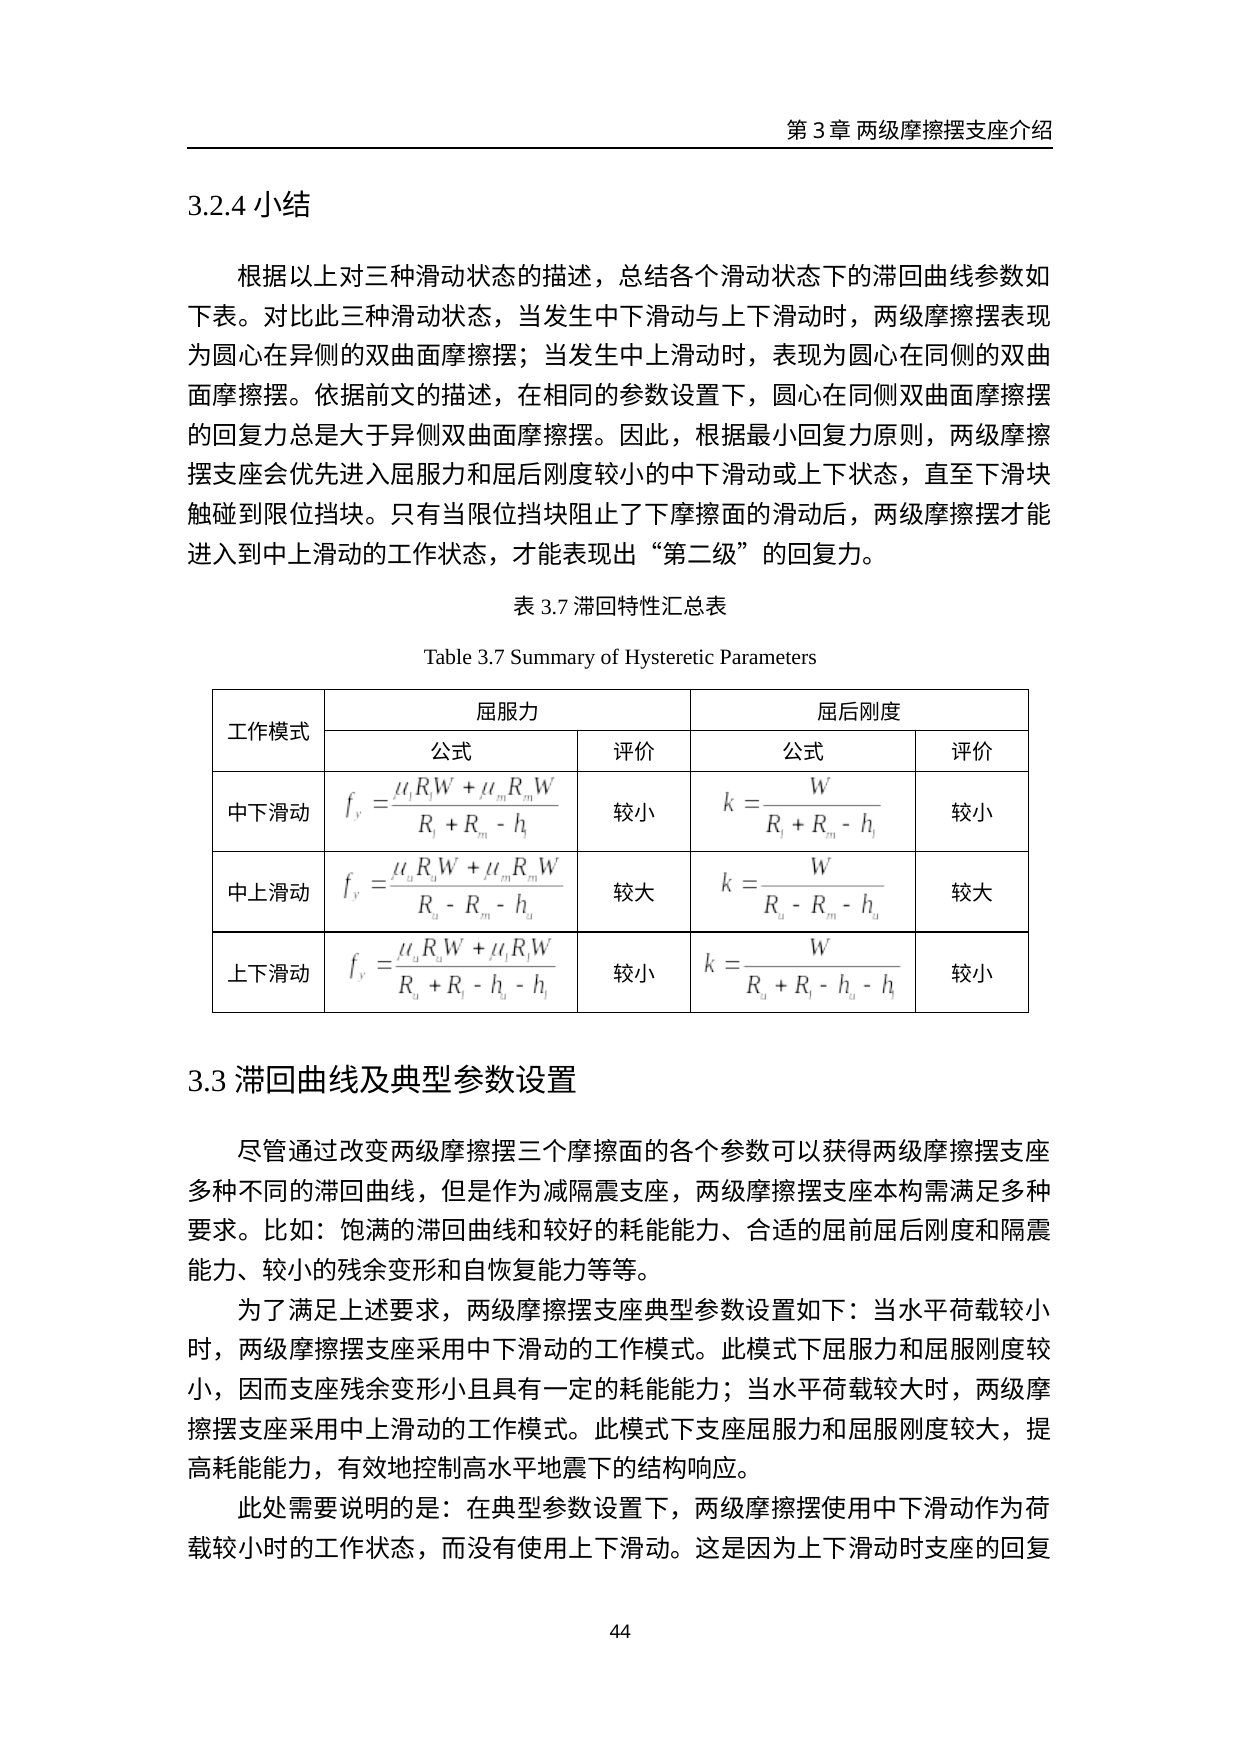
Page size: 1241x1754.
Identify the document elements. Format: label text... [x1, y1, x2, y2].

table_cell 较小 [916, 772, 1028, 851]
table_cell [325, 772, 577, 851]
table_cell [325, 933, 577, 1012]
table_header 屈服力 [325, 690, 690, 730]
table_cell 较大 [578, 852, 690, 931]
table_cell 较大 [916, 852, 1028, 931]
table_cell 中上滑动 [213, 852, 324, 931]
table_cell 较小 [578, 933, 690, 1012]
table_header 工作模式 [213, 690, 324, 771]
text 根据以上对三种滑动状态的描述，总结各个滑动状态下的滞回曲线参数如下表。对比此三种滑动状态，当发生中下滑动与上下滑动时，两级摩擦摆表现为圆心在异侧的双曲面摩擦摆；当发生中上滑动时，表现为圆心在同侧的双曲面摩擦摆。依据前文的描述，在相同的参数设置下，圆心在同侧双曲面摩擦摆的回复力总是大于异侧双曲面摩擦摆。因此，根据最小回复力原则，两级摩擦摆支座会优先进入屈服力和屈后刚度较小的中下滑动或上下状态，直至下滑块触碰到限位挡块。只有当限位挡块阻止了下摩擦面的滑动后，两级摩擦摆才能进入到中上滑动的工作状态，才能表现出“第二级”的回复力。 [187, 255, 1053, 572]
subtitle 小结 [187, 163, 1053, 242]
table_cell 较小 [578, 772, 690, 851]
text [187, 1487, 1053, 1566]
text 尽管通过改变两级摩擦摆三个摩擦面的各个参数可以获得两级摩擦摆支座多种不同的滞回曲线，但是作为减隔震支座，两级摩擦摆支座本构需满足多种要求。比如：饱满的滞回曲线和较好的耗能能力、合适的屈前屈后刚度和隔震能力、较小的残余变形和自恢复能力等等。 [187, 1130, 1053, 1288]
table_cell 上下滑动 [213, 933, 324, 1012]
table_cell 评价 [916, 731, 1028, 771]
table_cell [325, 852, 577, 931]
table_cell 评价 [578, 731, 690, 771]
table_cell [691, 852, 915, 931]
table_cell [691, 772, 915, 851]
table_cell 公式 [691, 731, 915, 771]
table_cell 公式 [325, 731, 577, 771]
table_cell 中下滑动 [213, 772, 324, 851]
text 为了满足上述要求，两级摩擦摆支座典型参数设置如下：当水平荷载较小时，两级摩擦摆支座采用中下滑动的工作模式。此模式下屈服力和屈服刚度较小，因而支座残余变形小且具有一定的耗能能力；当水平荷载较大时，两级摩擦摆支座采用中上滑动的工作模式。此模式下支座屈服力和屈服刚度较大，提高耗能能力，有效地控制高水平地震下的结构响应。 [187, 1288, 1053, 1487]
subtitle 滞回曲线及典型参数设置 [187, 1038, 1053, 1117]
table_cell [691, 933, 915, 1012]
table_cell 较小 [916, 933, 1028, 1012]
table_header 屈后刚度 [691, 690, 1028, 730]
